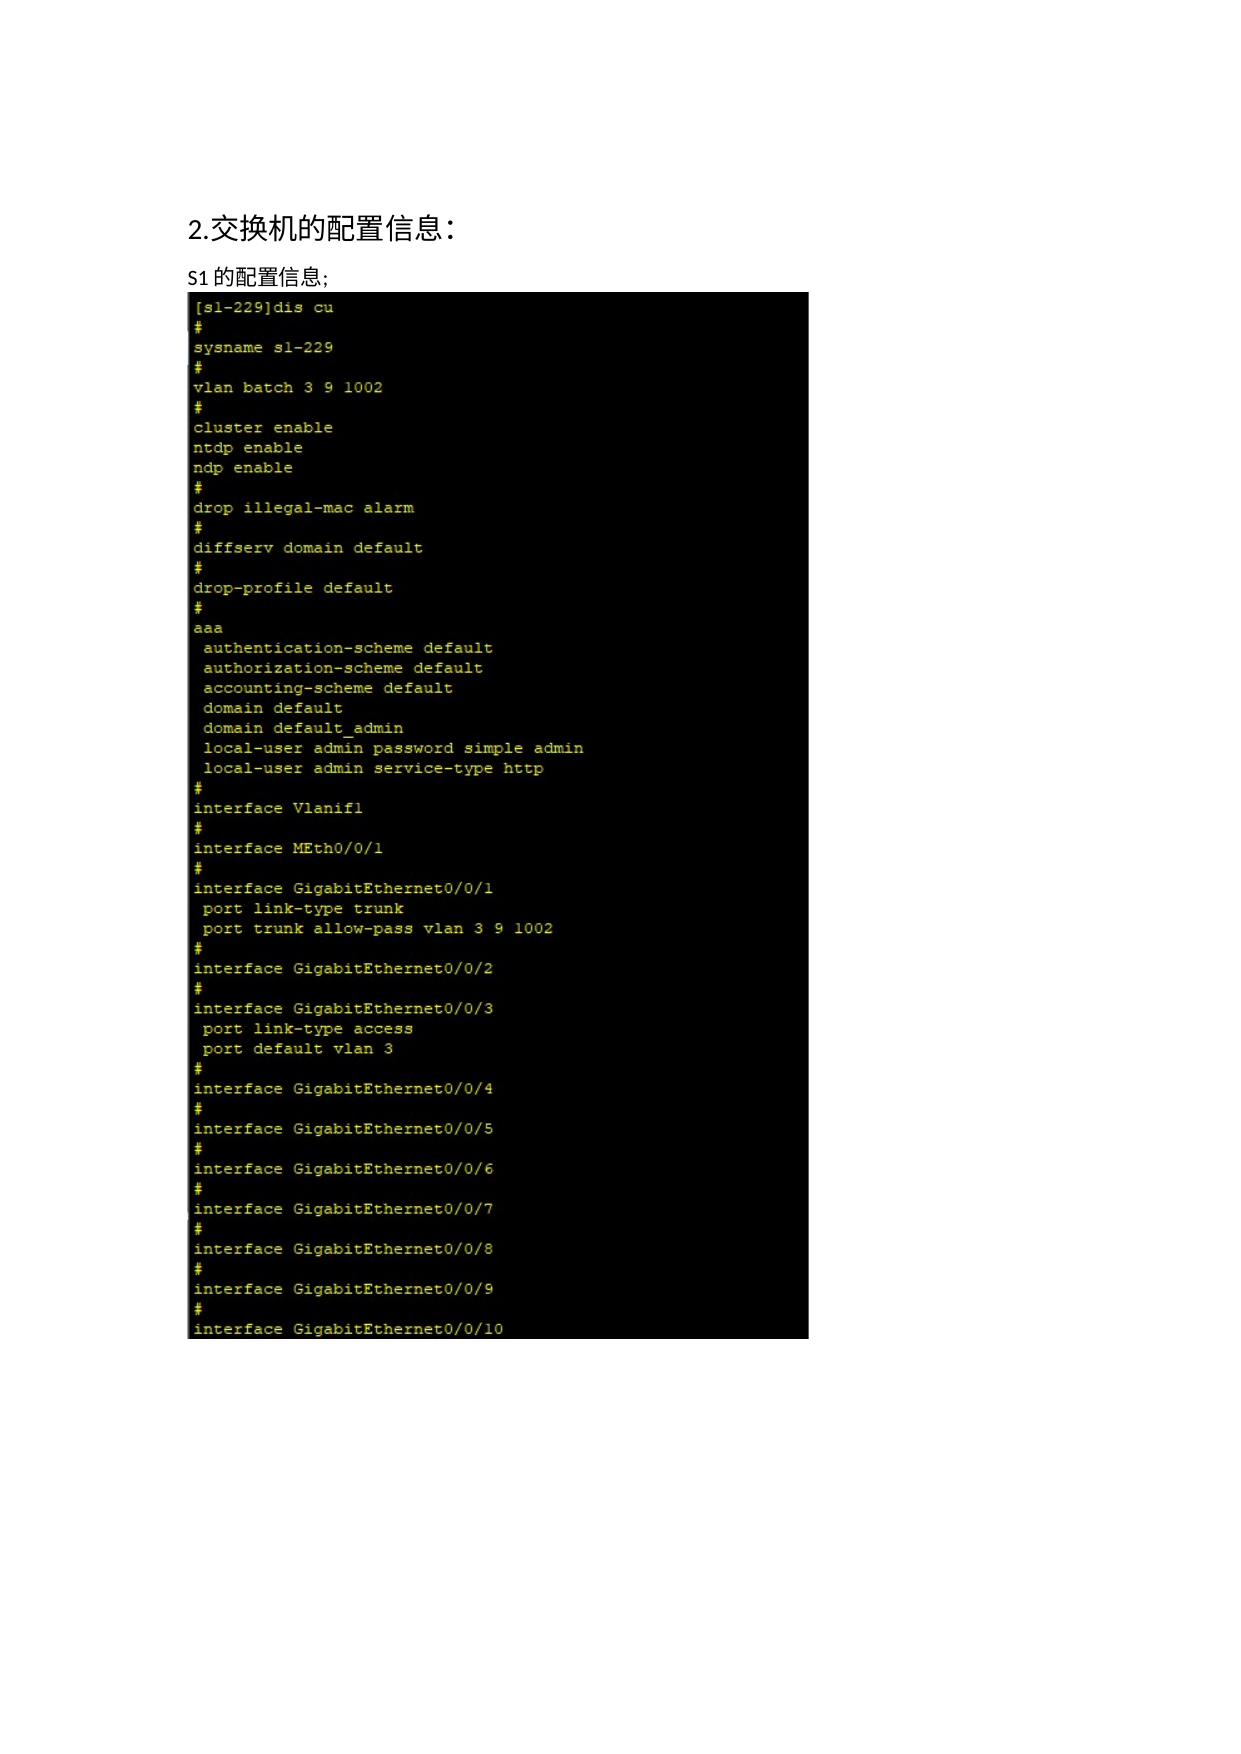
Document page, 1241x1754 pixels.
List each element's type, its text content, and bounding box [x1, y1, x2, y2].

list S1的配置信息; [187, 259, 1053, 292]
picture [187, 292, 809, 1339]
list 2.交换机的配置信息： [187, 194, 1053, 259]
